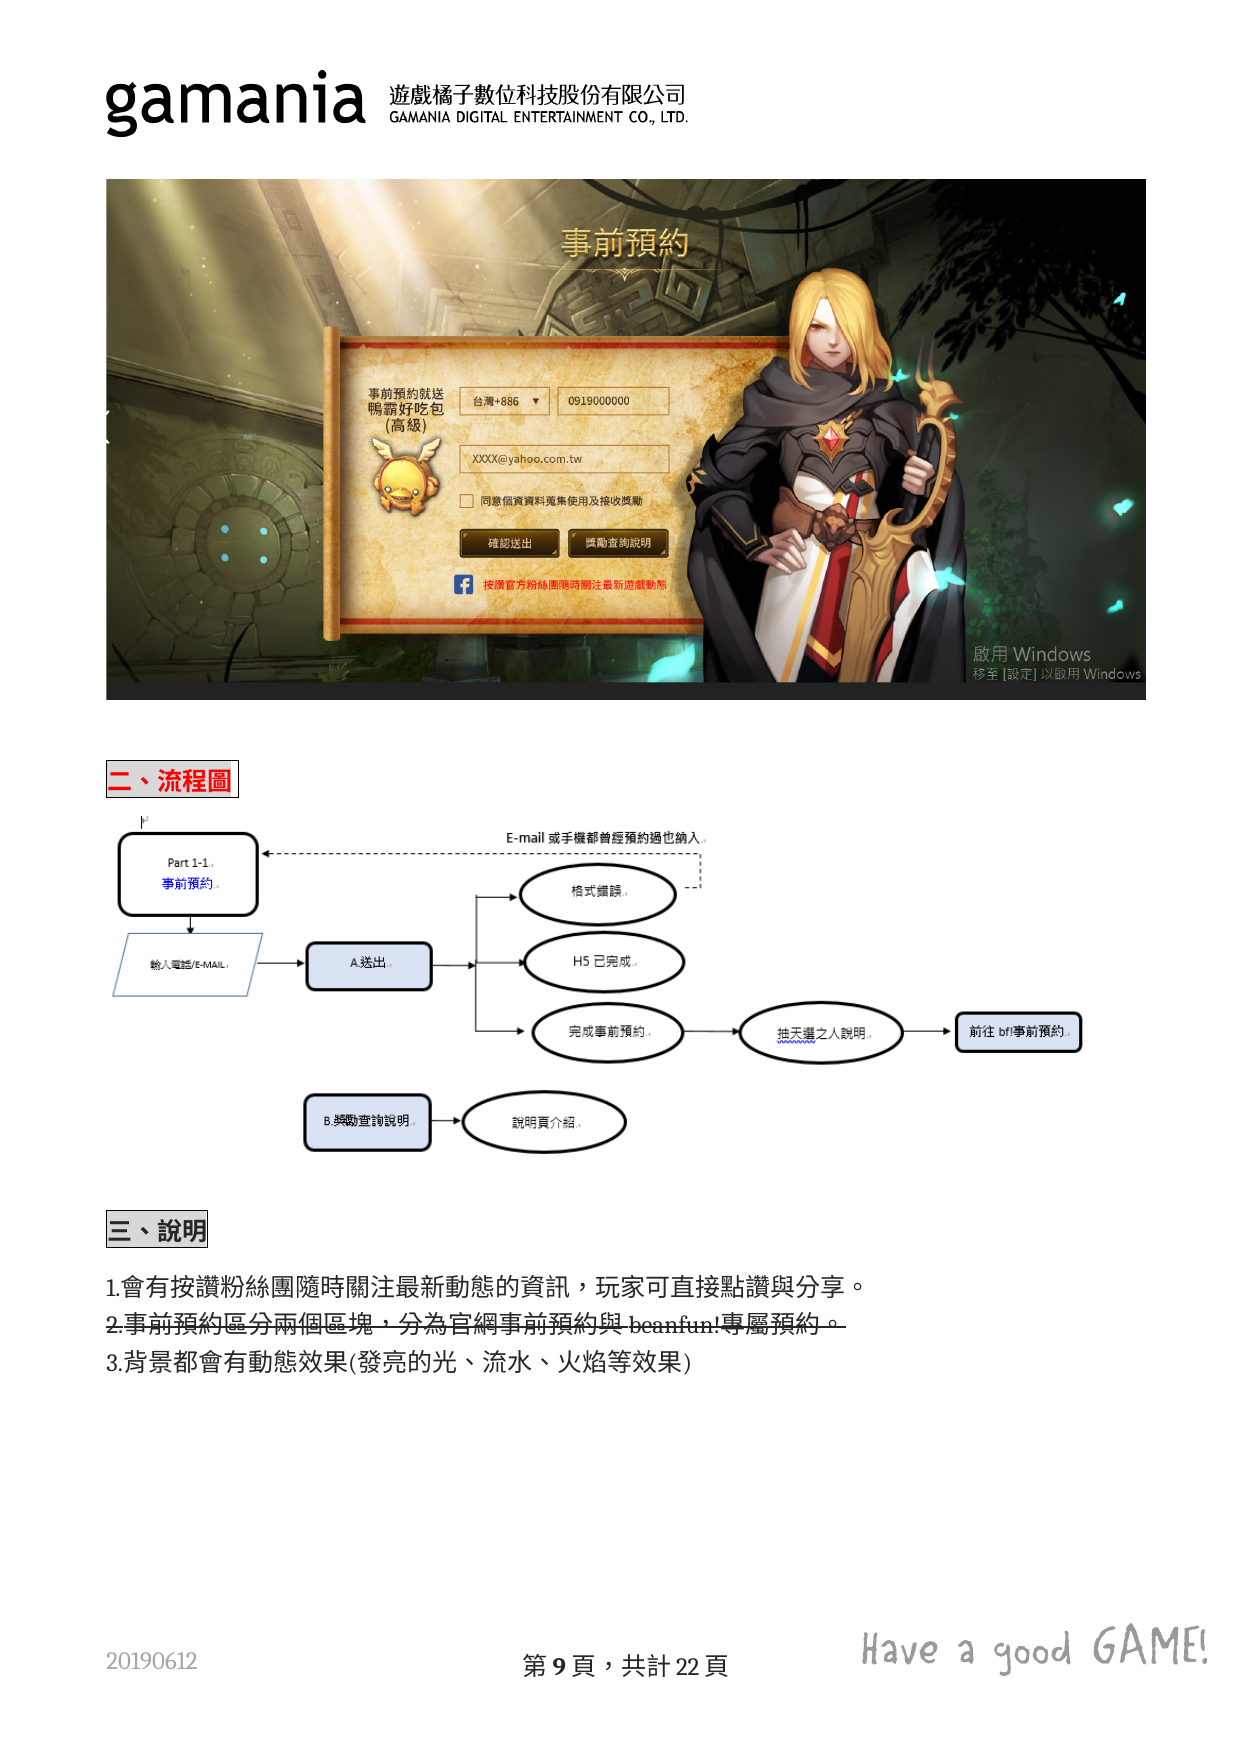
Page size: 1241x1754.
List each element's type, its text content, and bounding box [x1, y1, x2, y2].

picture [106, 70, 688, 137]
picture [106, 179, 1146, 700]
picture [106, 816, 1146, 1164]
picture [862, 1623, 1208, 1676]
text 3.背景都會有動態效果(發亮的光、流水、火焰等效果) [106, 1342, 1146, 1379]
text 1.會有按讚粉絲團隨時關注最新動態的資訊，玩家可直接點讚與分享。 [106, 1267, 1146, 1304]
text 三、說明 [106, 1192, 1146, 1267]
text 二、流程圖 [106, 742, 1146, 816]
text 2.事前預約區分兩個區塊，分為官網事前預約與beanfun!專屬預約。 [106, 1304, 1146, 1342]
